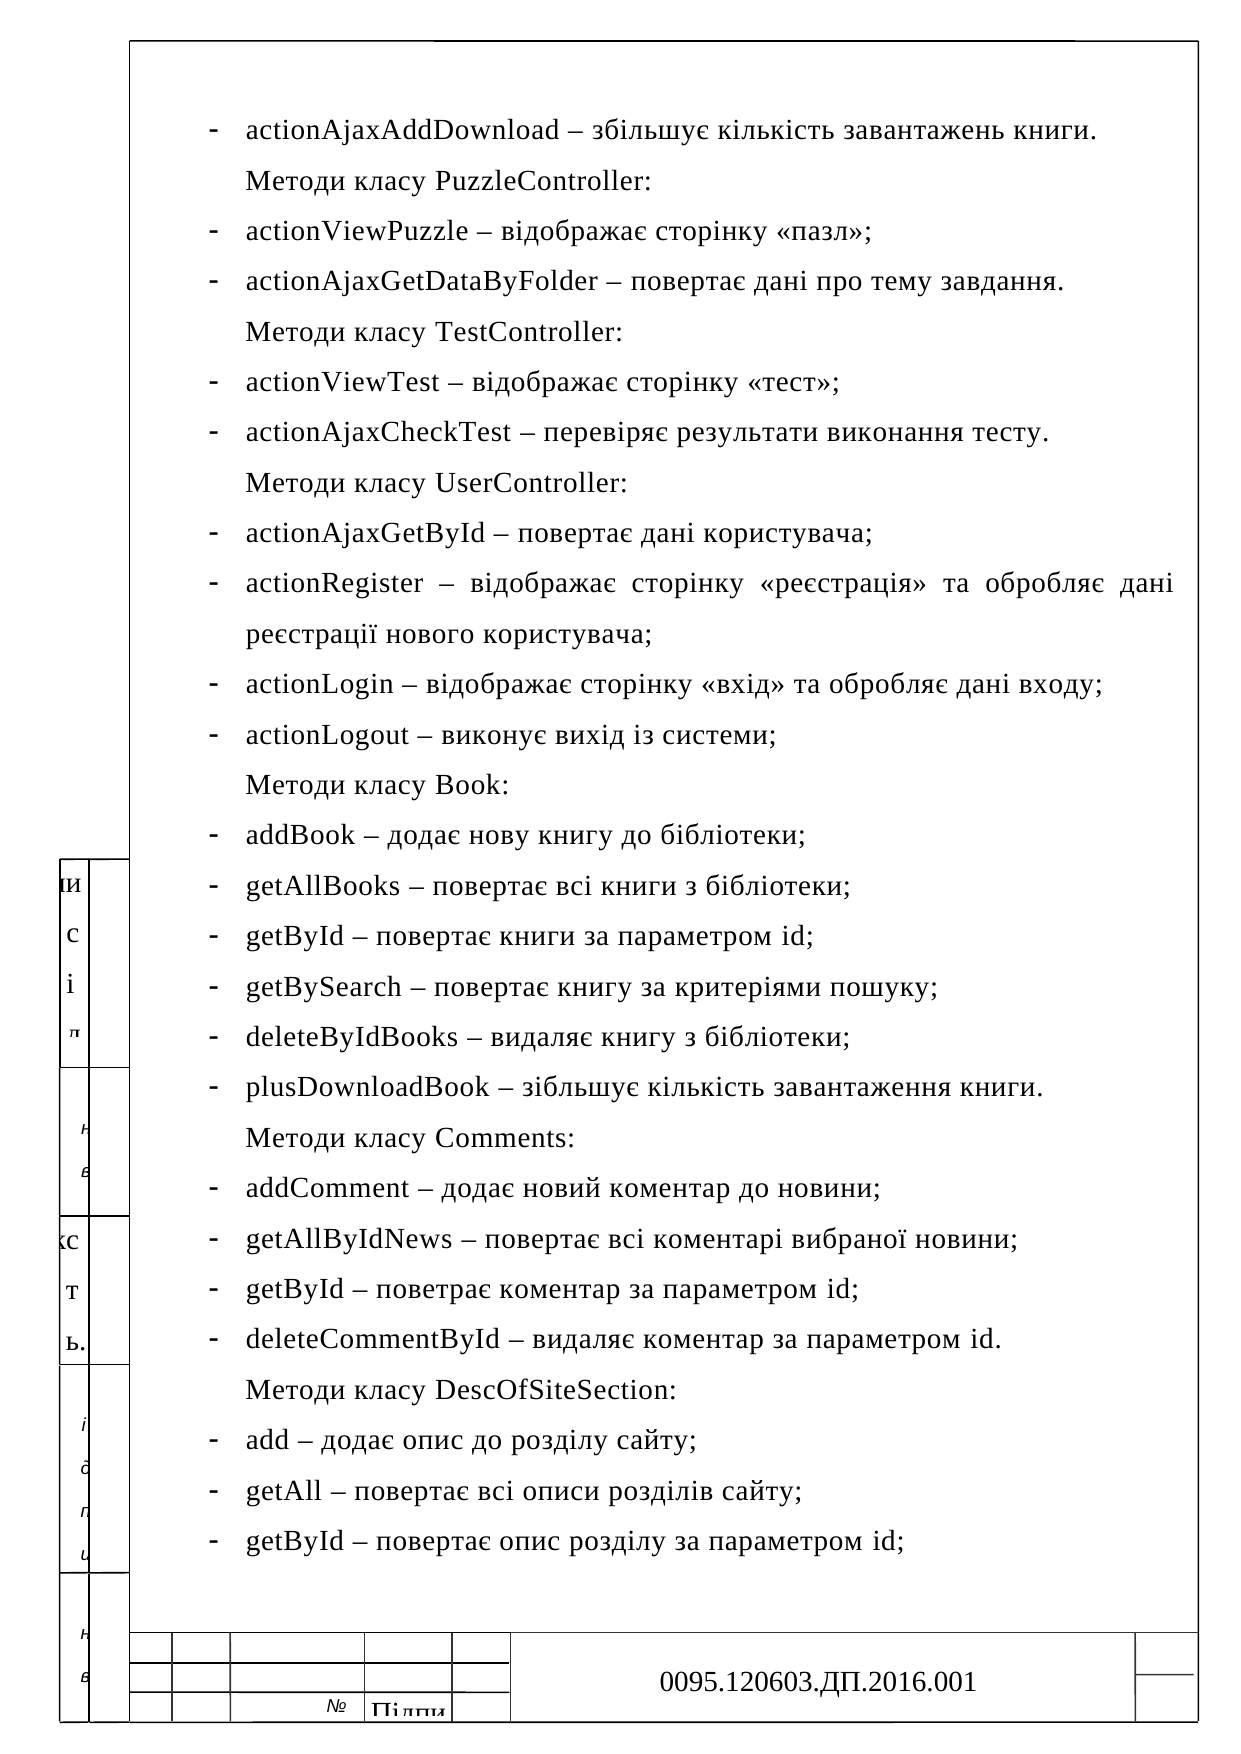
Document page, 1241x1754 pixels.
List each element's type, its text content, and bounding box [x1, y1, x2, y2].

text getBySearch – повертає книгу за критеріями пошуку; [208, 969, 1175, 1002]
text actionRegister – відображає сторінку «реєстрація» та обробляє дані реєстрації нового користувача; [208, 566, 1175, 649]
text actionViewTest – відображає сторінку «тест»; [208, 364, 1175, 398]
text getById – повертає книги за параметром id; [208, 918, 1175, 952]
text Методи класу Book: [186, 767, 1175, 801]
text getById – поветрає коментар за параметром id; [208, 1271, 1175, 1305]
text plusDownloadBook – зібльшує кількість завантаження книги. [208, 1069, 1175, 1103]
text addBook – додає нову книгу до бібліотеки; [208, 817, 1175, 851]
text Методи класу PuzzleController: [186, 163, 1175, 196]
text actionLogin – відображає сторінку «вхід» та обробляє дані входу; [208, 666, 1175, 700]
text getById – повертає опис розділу за параметром id; [208, 1523, 1175, 1557]
text deleteByIdBooks – видаляє книгу з бібліотеки; [208, 1019, 1175, 1053]
text getAll – повертає всі описи розділів сайту; [208, 1473, 1175, 1506]
text Методи класу DescOfSiteSection: [186, 1372, 1175, 1406]
text getAllByIdNews – повертає всі коментарі вибраної новини; [208, 1221, 1175, 1254]
text actionAjaxGetById – повертає дані користувача; [208, 515, 1175, 549]
text getAllBooks – повертає всі книги з бібліотеки; [208, 868, 1175, 902]
text actionViewPuzzle – відображає сторінку «пазл»; [208, 213, 1175, 247]
text actionLogout – виконує вихід із системи; [208, 717, 1175, 750]
text Методи класу UserController: [186, 465, 1175, 498]
text actionAjaxCheckTest – перевіряє результати виконання тесту. [208, 414, 1175, 448]
text deleteCommentById – видаляє коментар за параметром id. [208, 1322, 1175, 1355]
text actionAjaxGetDataByFolder – повертає дані про тему завдання. [208, 263, 1175, 297]
text addComment – додає новий коментар до новини; [208, 1170, 1175, 1204]
text Методи класу TestController: [186, 314, 1175, 347]
text Методи класу Comments: [186, 1120, 1175, 1153]
text add – додає опис до розділу сайту; [208, 1422, 1175, 1456]
text actionAjaxAddDownload – збільшує кількість завантажень книги. [208, 112, 1175, 146]
